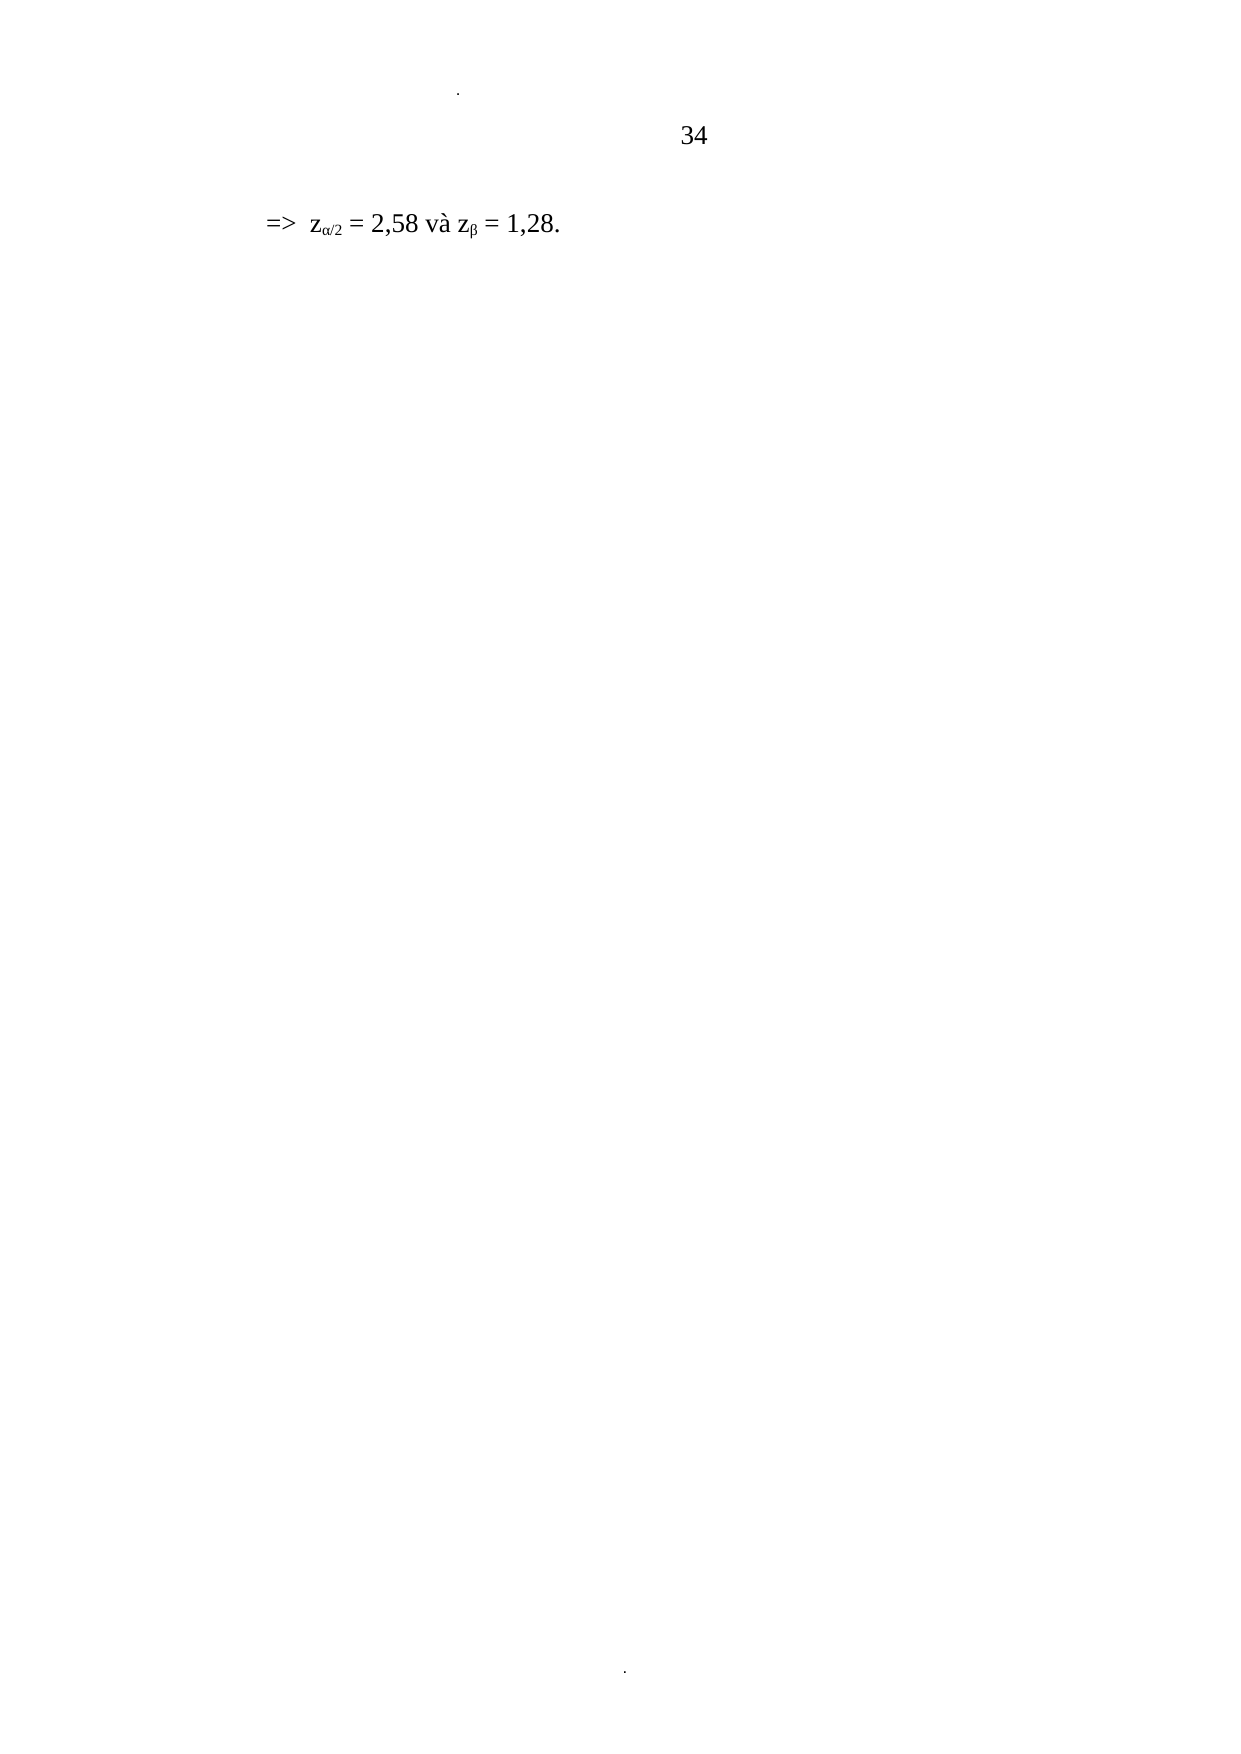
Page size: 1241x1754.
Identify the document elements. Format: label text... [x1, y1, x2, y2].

text => zα/2 = 2,58 và zβ = 1,28. [266, 207, 1122, 238]
